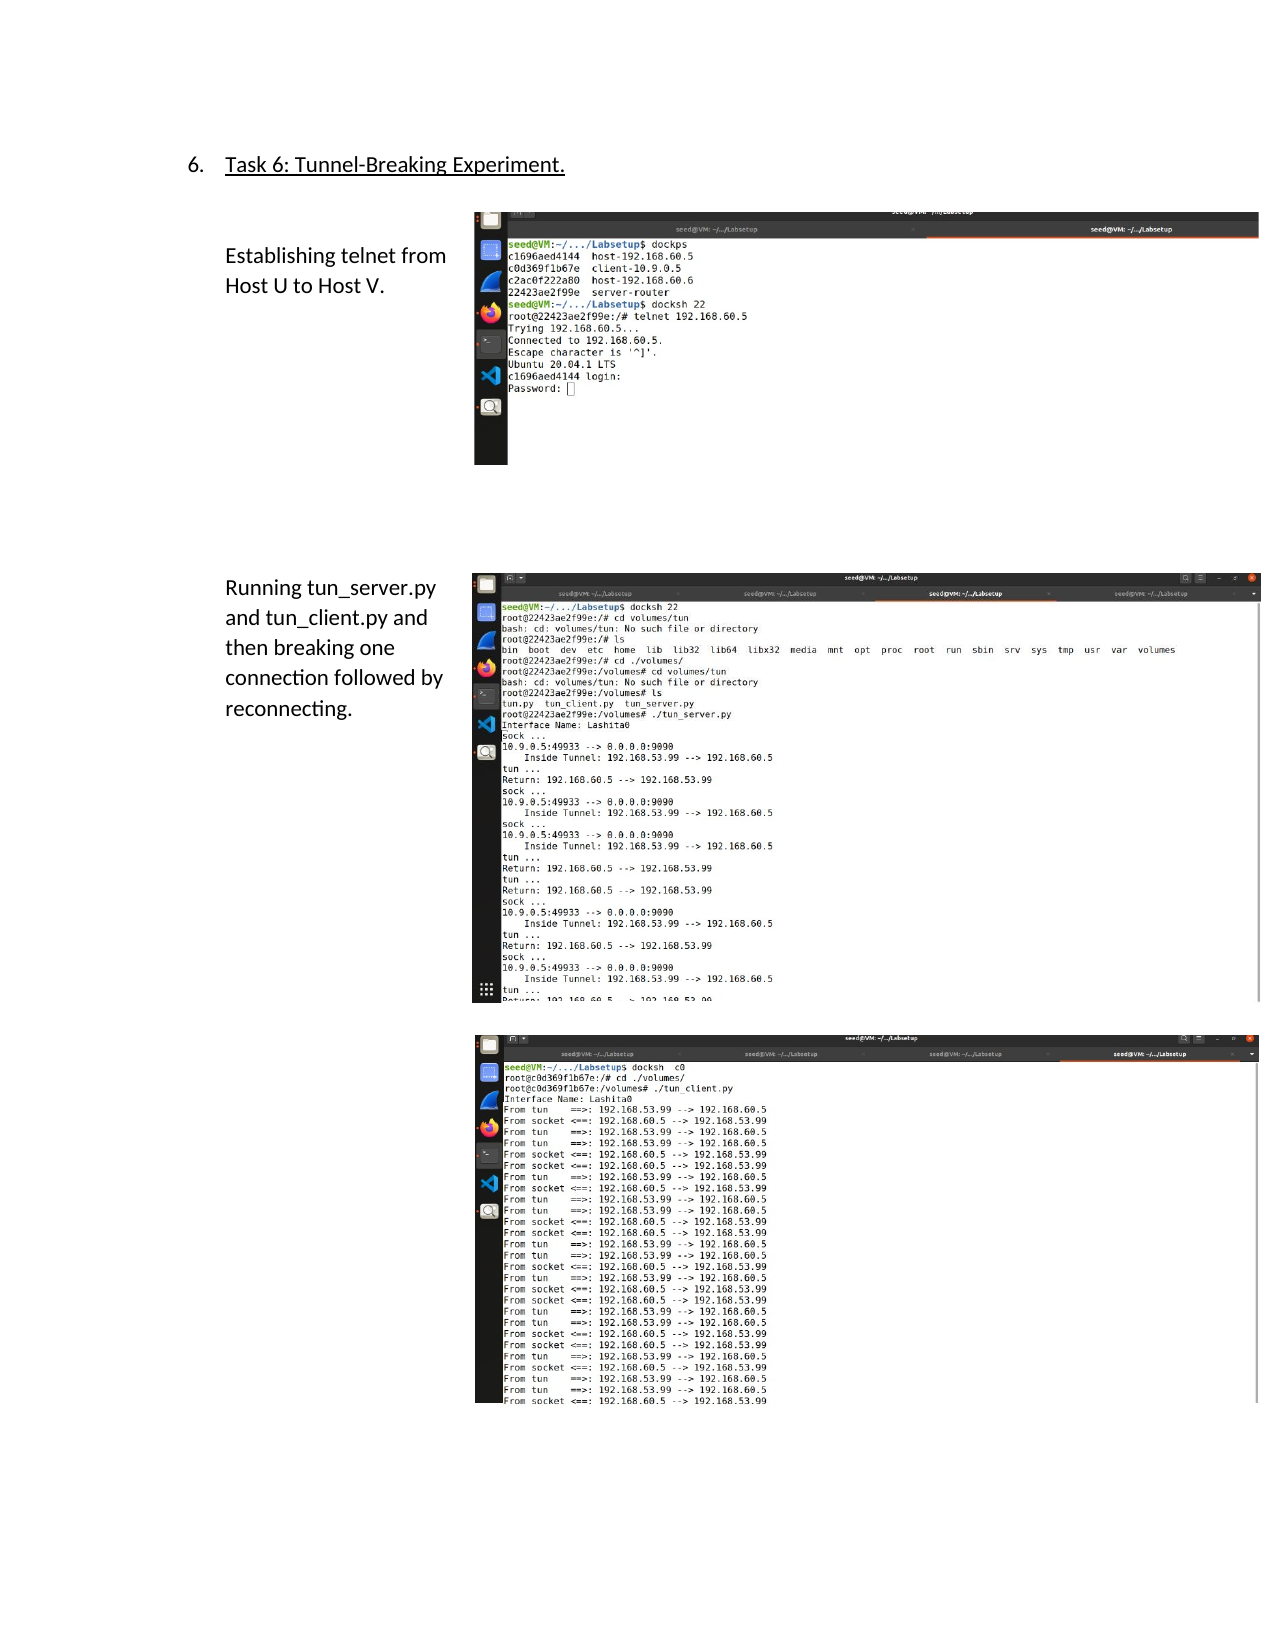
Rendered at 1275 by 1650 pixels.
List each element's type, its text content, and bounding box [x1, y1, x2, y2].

list Task 6: Tunnel-Breaking Experiment. [187, 150, 1275, 178]
picture [472, 573, 1261, 1003]
picture [475, 1035, 1259, 1408]
picture [474, 212, 1259, 465]
text Running tun_server.py and tun_client.py and then breaking one connection followed by reconnecting. [225, 573, 464, 722]
text Establishing telnet from Host U to Host V. [225, 241, 449, 299]
